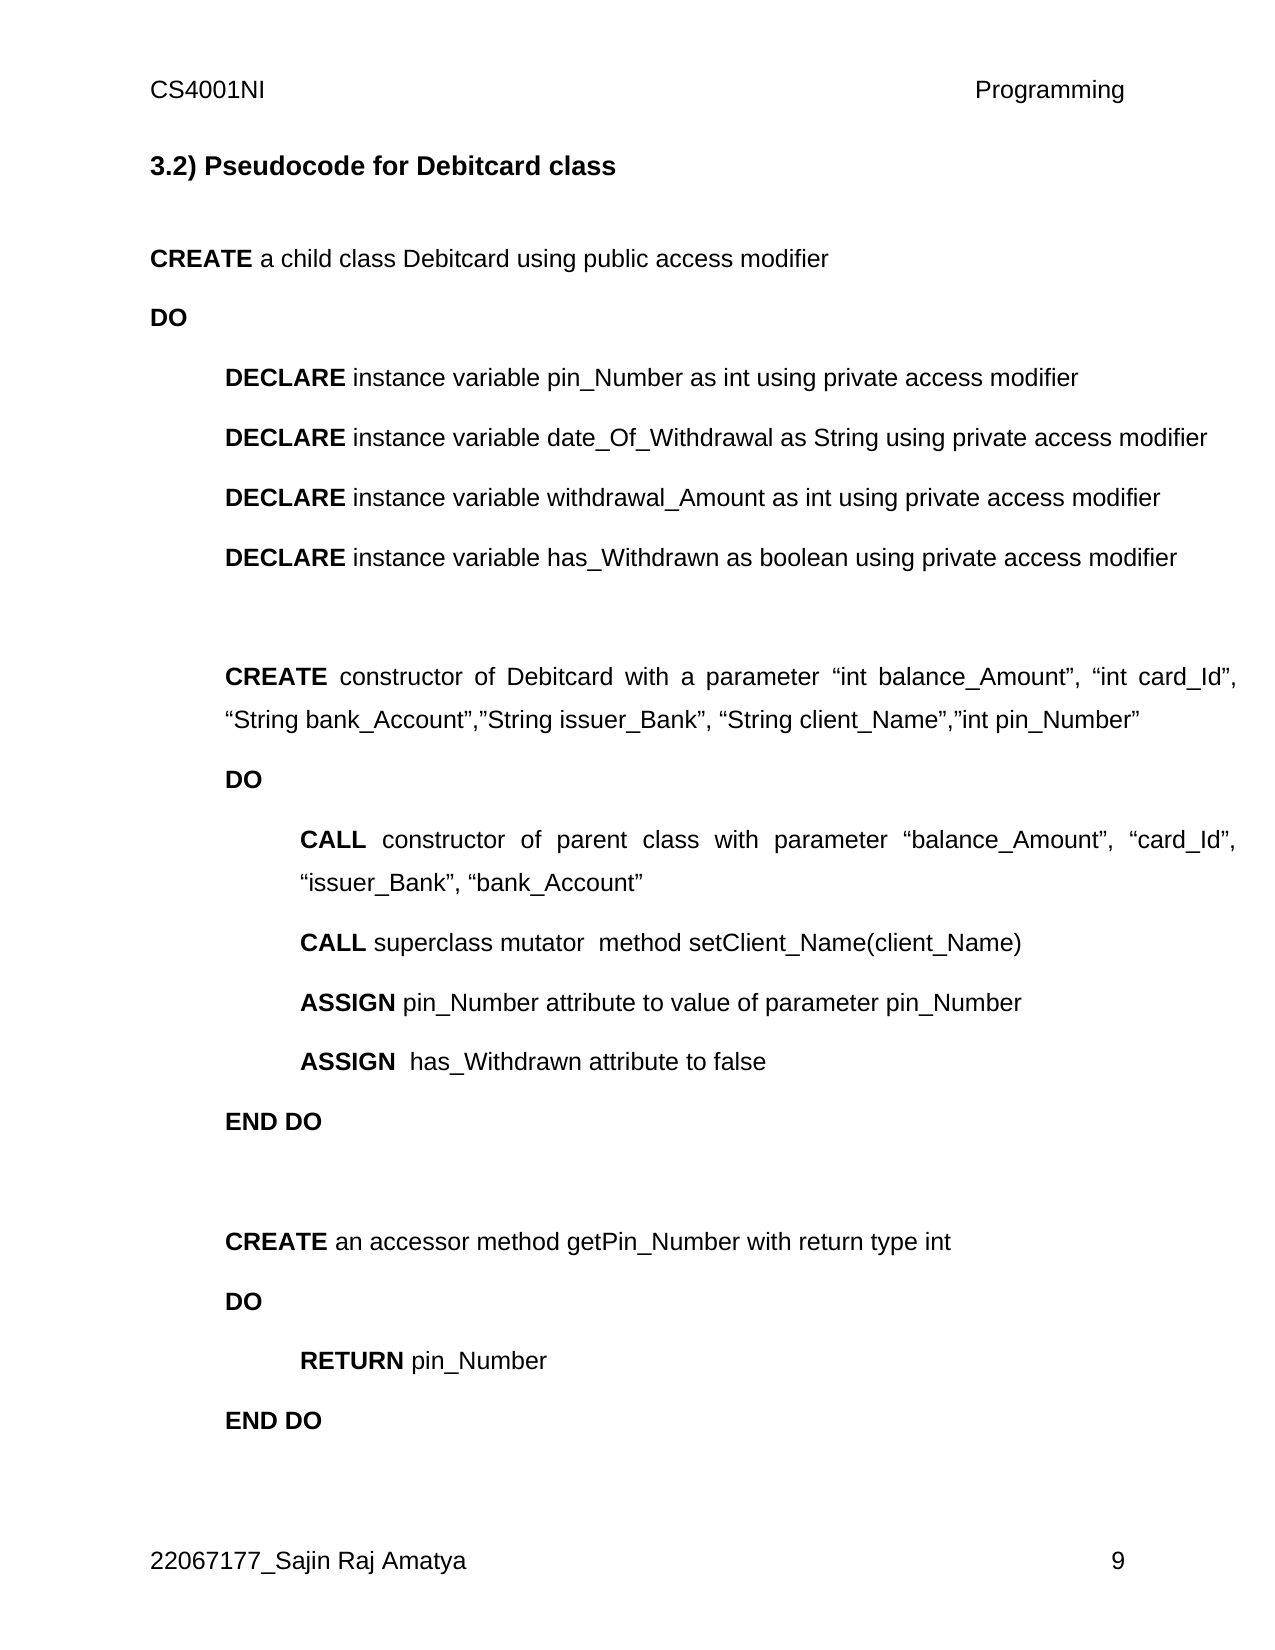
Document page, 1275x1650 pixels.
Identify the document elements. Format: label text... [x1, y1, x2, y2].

text DECLARE instance variable withdrawal_Amount as int using private access modifier [150, 483, 1237, 511]
text CALL constructor of parent class with parameter “balance_Amount”, “card_Id”, “issuer_Bank”, “bank_Account” [300, 825, 1237, 897]
text RETURN pin_Number [150, 1346, 1237, 1375]
text DECLARE instance variable pin_Number as int using private access modifier [150, 363, 1125, 392]
text CREATE constructor of Debitcard with a parameter “int balance_Amount”, “int card_Id”, “String bank_Account”,”String issuer_Bank”, “String client_Name”,”int pin_Number” [225, 662, 1237, 734]
text ASSIGN has_Withdrawn attribute to false [300, 1047, 1237, 1076]
text END DO [150, 1107, 1237, 1136]
text DECLARE instance variable date_Of_Withdrawal as String using private access modifier [150, 423, 1237, 452]
text DECLARE instance variable has_Withdrawn as boolean using private access modifier [150, 542, 1237, 571]
text DO [150, 765, 1237, 794]
text END DO [150, 1406, 1237, 1435]
subtitle 3.2) Pseudocode for Debitcard class [150, 150, 1125, 181]
text CREATE a child class Debitcard using public access modifier [150, 243, 1125, 272]
text CALL superclass mutator method setClient_Name(client_Name) [300, 928, 1237, 956]
text CREATE an accessor method getPin_Number with return type int [150, 1227, 1237, 1255]
text DO [150, 303, 1125, 332]
text DO [150, 1286, 1237, 1315]
text ASSIGN pin_Number attribute to value of parameter pin_Number [300, 987, 1237, 1016]
